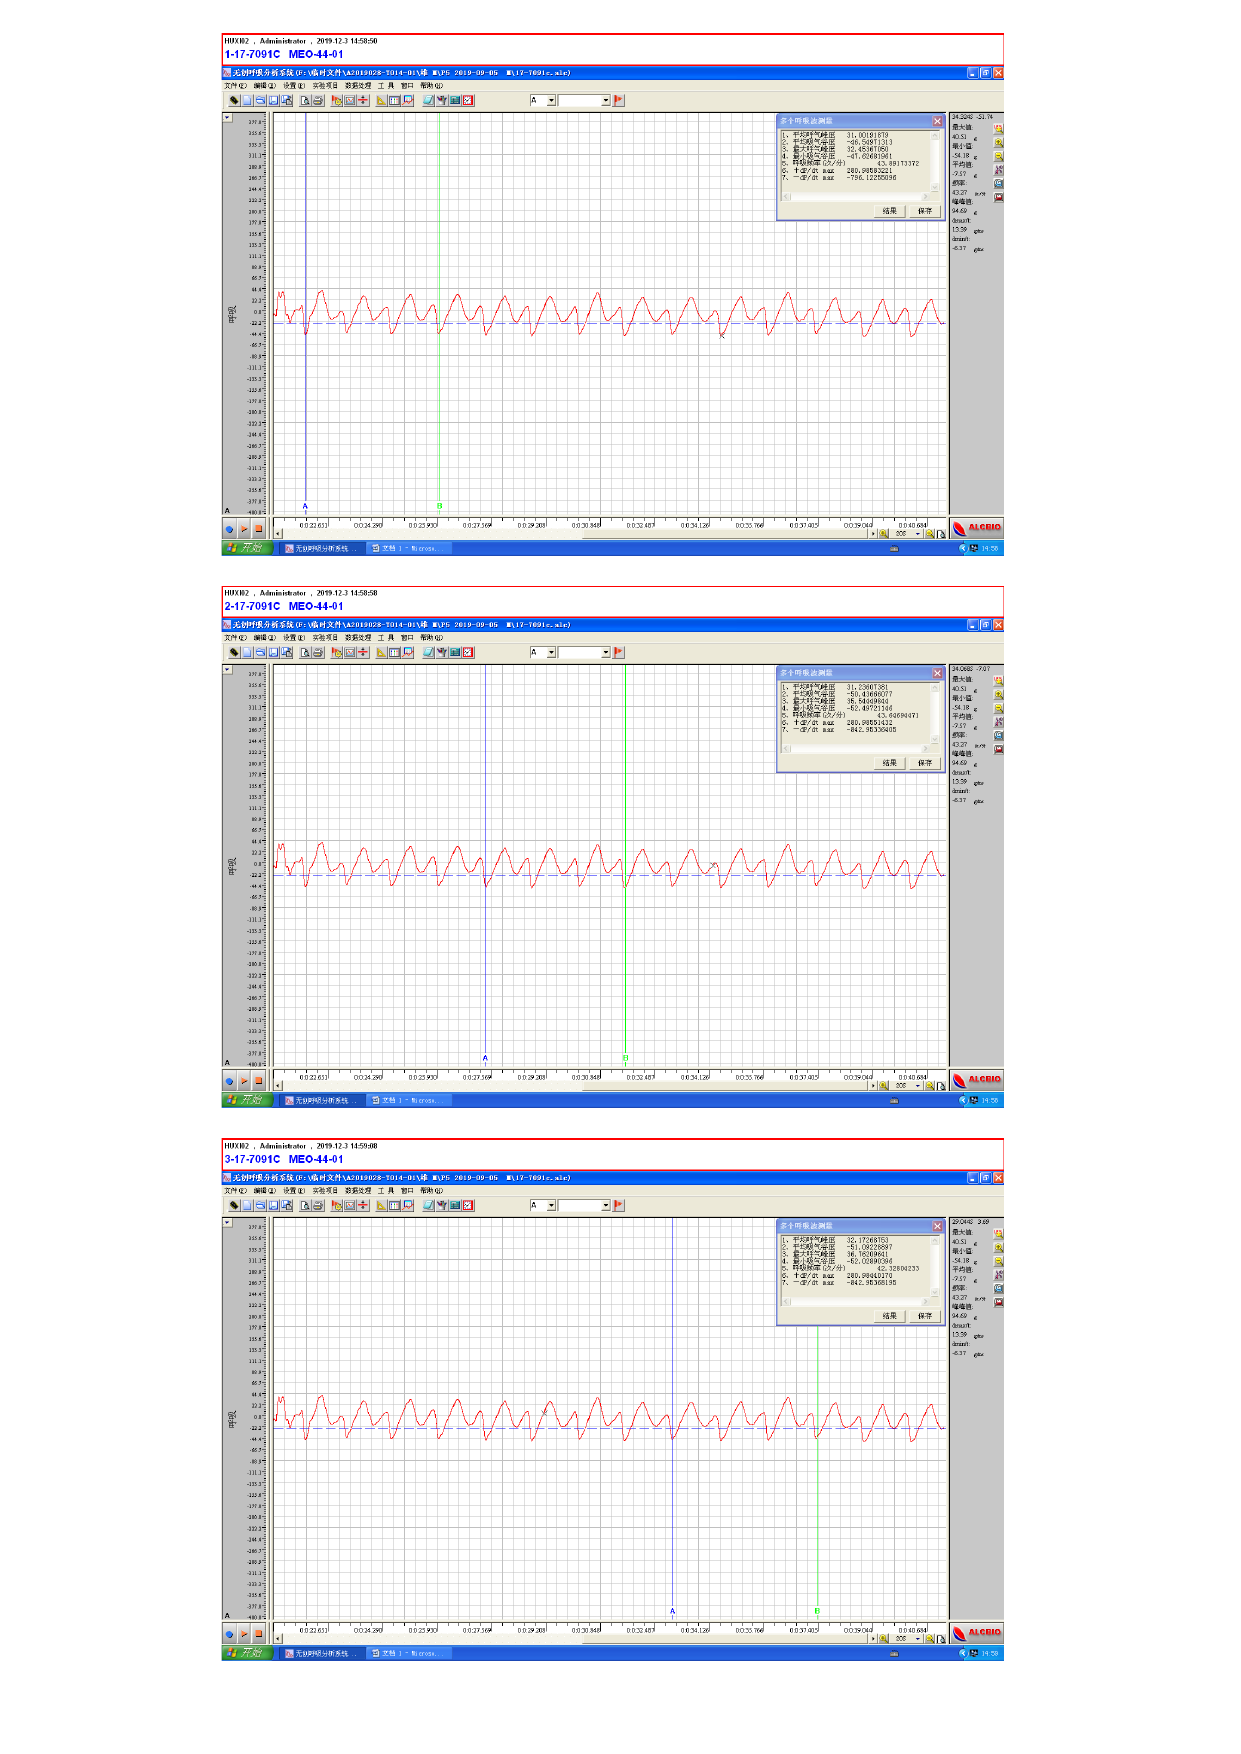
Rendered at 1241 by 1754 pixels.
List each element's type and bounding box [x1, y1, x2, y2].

picture [221, 1138, 1004, 1661]
picture [221, 33, 1004, 556]
picture [221, 586, 1004, 1108]
